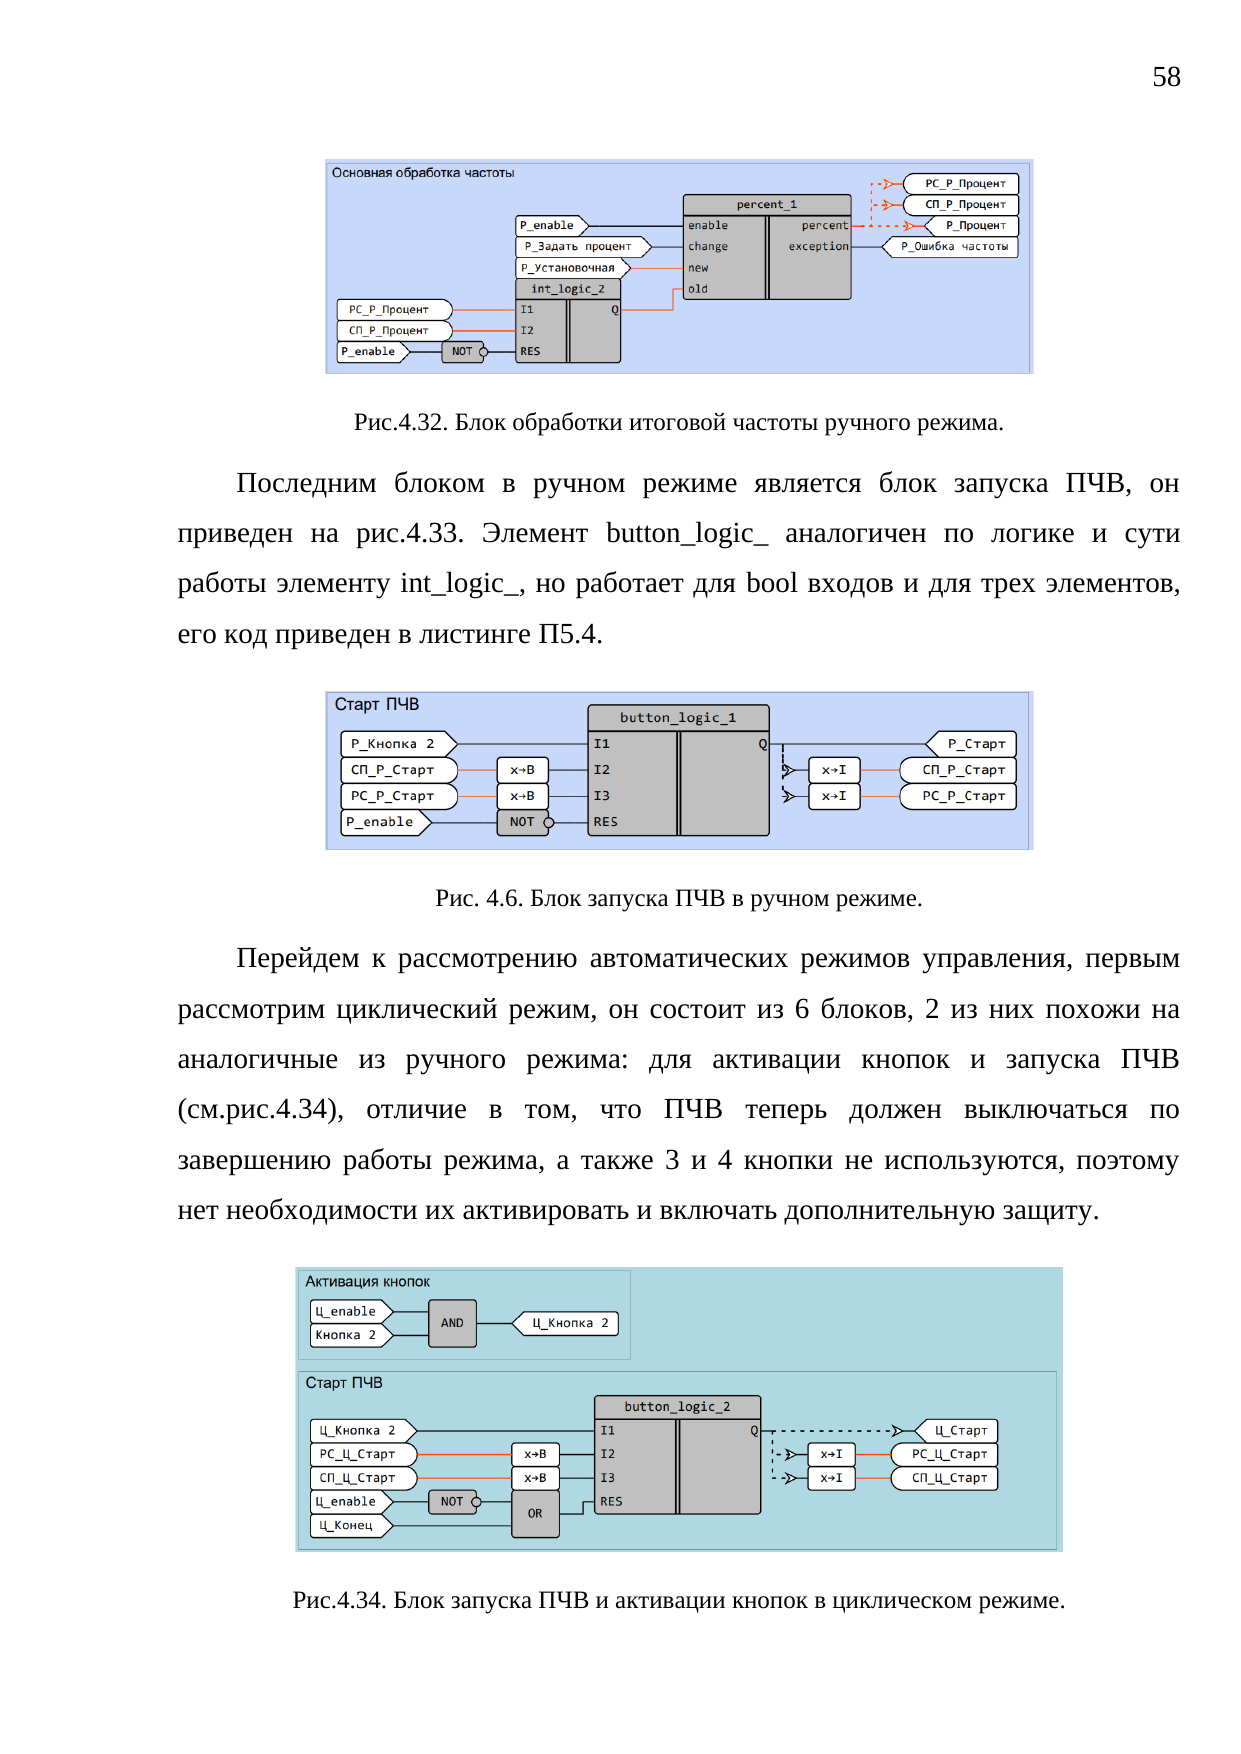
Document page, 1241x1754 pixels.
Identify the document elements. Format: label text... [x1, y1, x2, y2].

text Рис.4.32. Блок обработки итоговой частоты ручного режима. [177, 407, 1181, 436]
text Последним блоком в ручном режиме является блок запуска ПЧВ, он приведен на рис.4.33. Элемент button_logic_ аналогичен по логике и сути работы элементу int_logic_, но работает для bool входов и для трех элементов, его код приведен в листинге П5.4. [177, 465, 1181, 649]
text Рис.4.34. Блок запуска ПЧВ и активации кнопок в циклическом режиме. [177, 1586, 1181, 1614]
picture [295, 1267, 1063, 1552]
text Перейдем к рассмотрению автоматических режимов управления, первым рассмотрим циклический режим, он состоит из 6 блоков, 2 из них похожи на аналогичные из ручного режима: для активации кнопок и запуска ПЧВ (см.рис.4.34), отличие в том, что ПЧВ теперь должен выключаться по завершению работы режима, а также 3 и 4 кнопки не используются, поэтому нет необходимости их активировать и включать дополнительную защиту. [177, 941, 1181, 1226]
picture [325, 159, 1034, 374]
picture [325, 691, 1034, 850]
